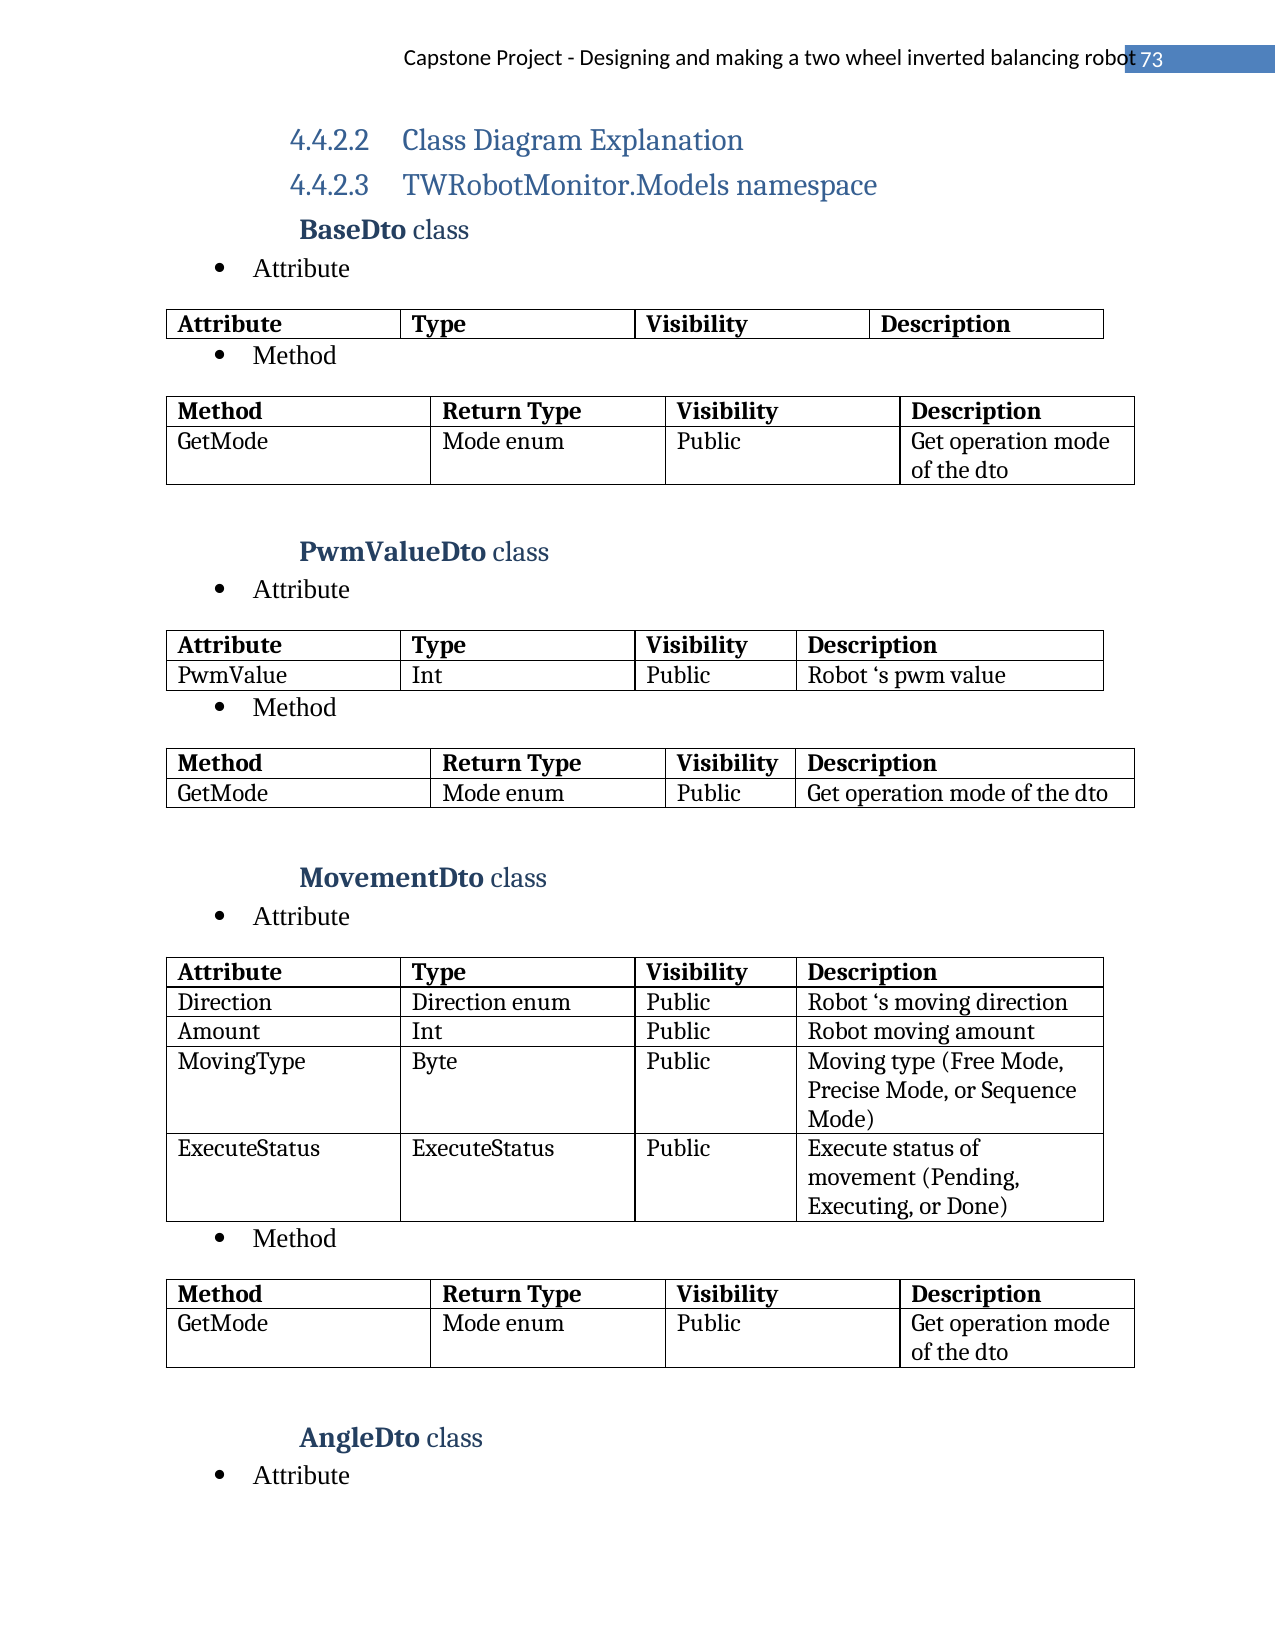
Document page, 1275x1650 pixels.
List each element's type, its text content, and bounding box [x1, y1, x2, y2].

table_header Return Type [431, 1280, 665, 1308]
table_header Method [167, 397, 430, 426]
table_header Visibility [666, 397, 899, 426]
list Attribute [215, 1459, 1157, 1491]
table_header Description [796, 749, 1134, 777]
table_header Attribute [167, 310, 400, 338]
table_cell Moving type (Free Mode, Precise Mode, or Sequence Mode) [797, 1047, 1103, 1133]
table_cell GetMode [167, 427, 430, 484]
table_cell Direction enum [401, 988, 634, 1016]
table_cell Mode enum [431, 1309, 665, 1367]
subtitle PwmValueDto class [299, 535, 1157, 568]
subtitle Class Diagram Explanation [290, 122, 1157, 158]
table_header Visibility [636, 631, 796, 660]
list Method [215, 339, 1157, 371]
table_header Attribute [167, 631, 400, 660]
table_cell Get operation mode of the dto [901, 1309, 1134, 1367]
table_header Description [901, 1280, 1134, 1308]
table_header Return Type [431, 749, 665, 777]
subtitle TWRobotMonitor.Models namespace [290, 168, 1157, 204]
list Attribute [215, 900, 1157, 931]
table_header Description [797, 958, 1103, 986]
table_header Visibility [666, 1280, 899, 1308]
table_cell Robot ‘s moving direction [797, 988, 1103, 1016]
table_cell Mode enum [431, 779, 665, 807]
subtitle AngleDto class [299, 1421, 1157, 1454]
table_cell MovingType [167, 1047, 400, 1133]
table_header Description [901, 397, 1134, 426]
table_cell ExecuteStatus [167, 1134, 400, 1221]
table_cell Mode enum [431, 427, 665, 484]
table_cell Get operation mode of the dto [796, 779, 1134, 807]
table_cell Byte [401, 1047, 634, 1133]
table_header Return Type [431, 397, 665, 426]
table_header Method [167, 1280, 430, 1308]
list Attribute [215, 573, 1157, 605]
table_cell Int [401, 1017, 634, 1046]
table_header Method [167, 749, 430, 777]
subtitle BaseDto class [299, 213, 1157, 247]
table_header Type [401, 631, 634, 660]
table_header Type [401, 958, 634, 986]
table_cell Public [636, 661, 796, 690]
table_cell GetMode [167, 779, 430, 807]
table_cell Public [666, 779, 795, 807]
table_cell Public [636, 1134, 796, 1221]
list Method [215, 691, 1157, 722]
table_cell Direction [167, 988, 400, 1016]
table_header Visibility [666, 749, 795, 777]
table_header Visibility [636, 310, 869, 338]
table_cell PwmValue [167, 661, 400, 690]
subtitle MovementDto class [299, 861, 1157, 895]
table_cell Public [636, 1047, 796, 1133]
table_header Description [870, 310, 1103, 338]
table_cell Public [666, 1309, 899, 1367]
table_cell Robot moving amount [797, 1017, 1103, 1046]
list Method [215, 1222, 1157, 1253]
table_header Type [401, 310, 634, 338]
table_cell Amount [167, 1017, 400, 1046]
table_cell Public [636, 1017, 796, 1046]
table_header Visibility [636, 958, 796, 986]
table_cell GetMode [167, 1309, 430, 1367]
table_cell Int [401, 661, 634, 690]
table_cell Public [666, 427, 899, 484]
table_cell ExecuteStatus [401, 1134, 634, 1221]
list Attribute [215, 252, 1157, 283]
table_header Attribute [167, 958, 400, 986]
table_header Description [797, 631, 1103, 660]
table_cell Robot ‘s pwm value [797, 661, 1103, 690]
table_cell Get operation mode of the dto [901, 427, 1134, 484]
table_cell Public [636, 988, 796, 1016]
table_cell Execute status of movement (Pending, Executing, or Done) [797, 1134, 1103, 1221]
